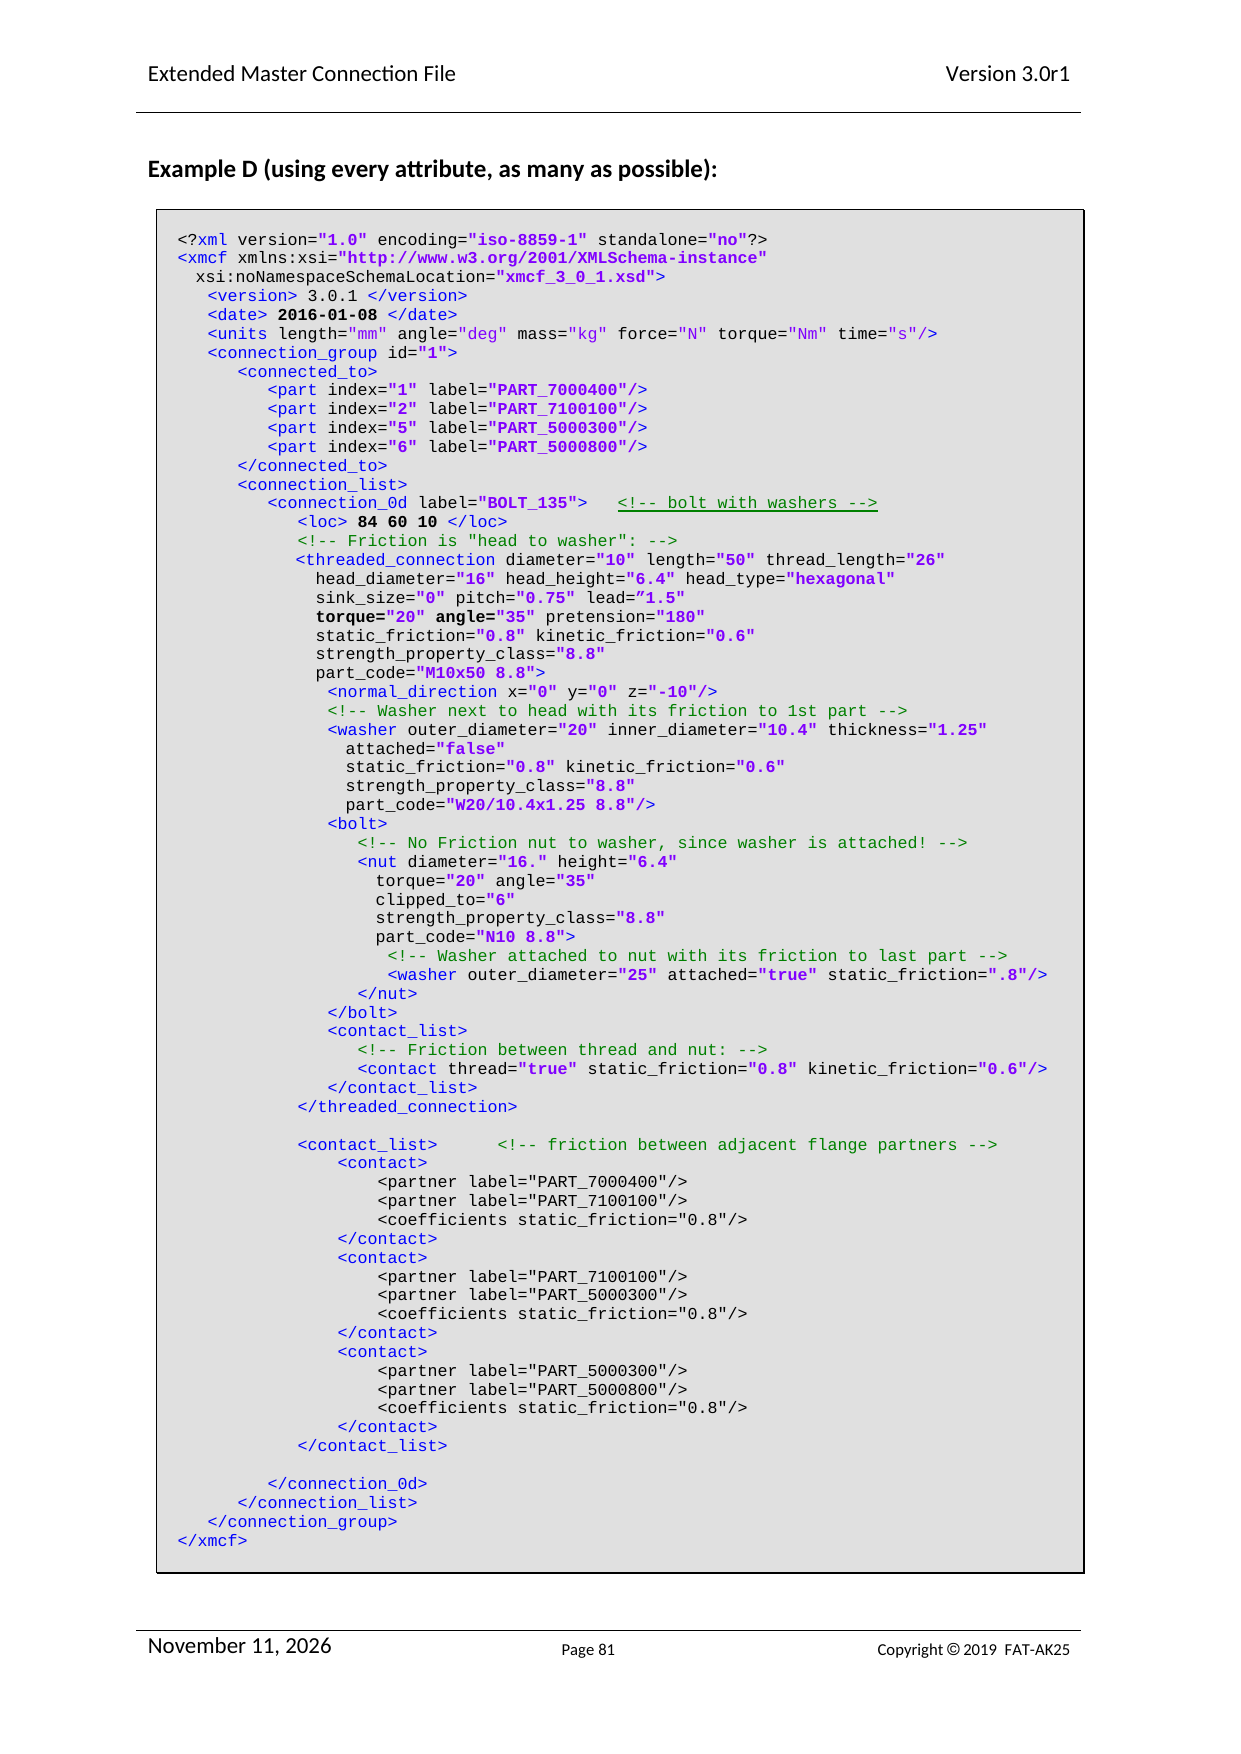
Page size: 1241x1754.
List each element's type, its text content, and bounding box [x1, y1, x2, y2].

text <units length="mm" angle="deg" mass="kg" force="N" torque="Nm" time="s"/> [157, 322, 1083, 341]
text </nut> [157, 982, 1083, 1001]
text Example D (using every attribute, as many as possible): [148, 154, 1092, 184]
text <connected_to> [157, 360, 1083, 379]
text <connection_group id="1"> [157, 341, 1083, 360]
text <!-- No Friction nut to washer, since washer is attached! --> [157, 831, 1083, 850]
text <!-- Washer attached to nut with its friction to last part --> [157, 944, 1083, 963]
text <part index="2" label="PART_7100100"/> [157, 398, 1083, 417]
text <washer outer_diameter="25" attached="true" static_friction=".8"/> [157, 963, 1083, 982]
text </threaded_connection> [157, 1095, 1083, 1114]
text <!-- Friction is "head to washer": --> <threaded_connection diameter="10" length="50" thread_length="26" head_diameter="16" head_height="6.4" head_type="hexagonal" sink_size="0" pitch="0.75" lead=”1.5" torque="20" angle="35" pretension="180" static_friction="0.8" kinetic_friction="0.6" strength_property_class="8.8" part_code="M10x50 8.8"> [157, 530, 1083, 681]
text <loc> 84 60 10 </loc> [157, 511, 1083, 530]
text <part index="1" label="PART_7000400"/> [157, 379, 1083, 398]
text <connection_0d label="BOLT_135"> <!-- bolt with washers --> [157, 492, 1083, 511]
text <version> 3.0.1 </version> [157, 284, 1083, 303]
text <part index="5" label="PART_5000300"/> [157, 417, 1083, 435]
text <xmcf xmlns:xsi="http://www.w3.org/2001/XMLSchema-instance" xsi:noNamespaceSchemaLocation="xmcf_3_0_1.xsd"> [157, 247, 1083, 284]
text <bolt> [157, 812, 1083, 831]
text <!-- Washer next to head with its friction to 1st part --> [157, 699, 1083, 718]
text <nut diameter="16." height="6.4" torque="20" angle="35" clipped_to="6" strength_property_class="8.8" part_code="N10 8.8"> [157, 850, 1083, 944]
text <?xml version="1.0" encoding="iso-8859-1" standalone="no"?> [157, 228, 1083, 247]
text <!-- Friction between thread and nut: --> [157, 1039, 1083, 1058]
text </connection_group> [157, 1510, 1083, 1529]
text <date> 2016-01-08 </date> [157, 303, 1083, 322]
text <normal_direction x="0" y="0" z="-10"/> [157, 681, 1083, 699]
text <connection_list> [157, 473, 1083, 492]
text </bolt> [157, 1001, 1083, 1020]
text <part index="6" label="PART_5000800"/> [157, 435, 1083, 454]
text <contact thread="true" static_friction="0.8" kinetic_friction="0.6"/> [157, 1058, 1083, 1076]
text </connected_to> [157, 454, 1083, 473]
text <washer outer_diameter="20" inner_diameter="10.4" thickness="1.25" attached="false" static_friction="0.8" kinetic_friction="0.6" strength_property_class="8.8" part_code="W20/10.4x1.25 8.8"/> [157, 718, 1083, 812]
text </xmcf> [157, 1529, 1083, 1548]
text </contact_list> [157, 1076, 1083, 1095]
text <contact_list> [157, 1020, 1083, 1039]
text </connection_0d> [157, 1472, 1083, 1491]
text </connection_list> [157, 1491, 1083, 1510]
